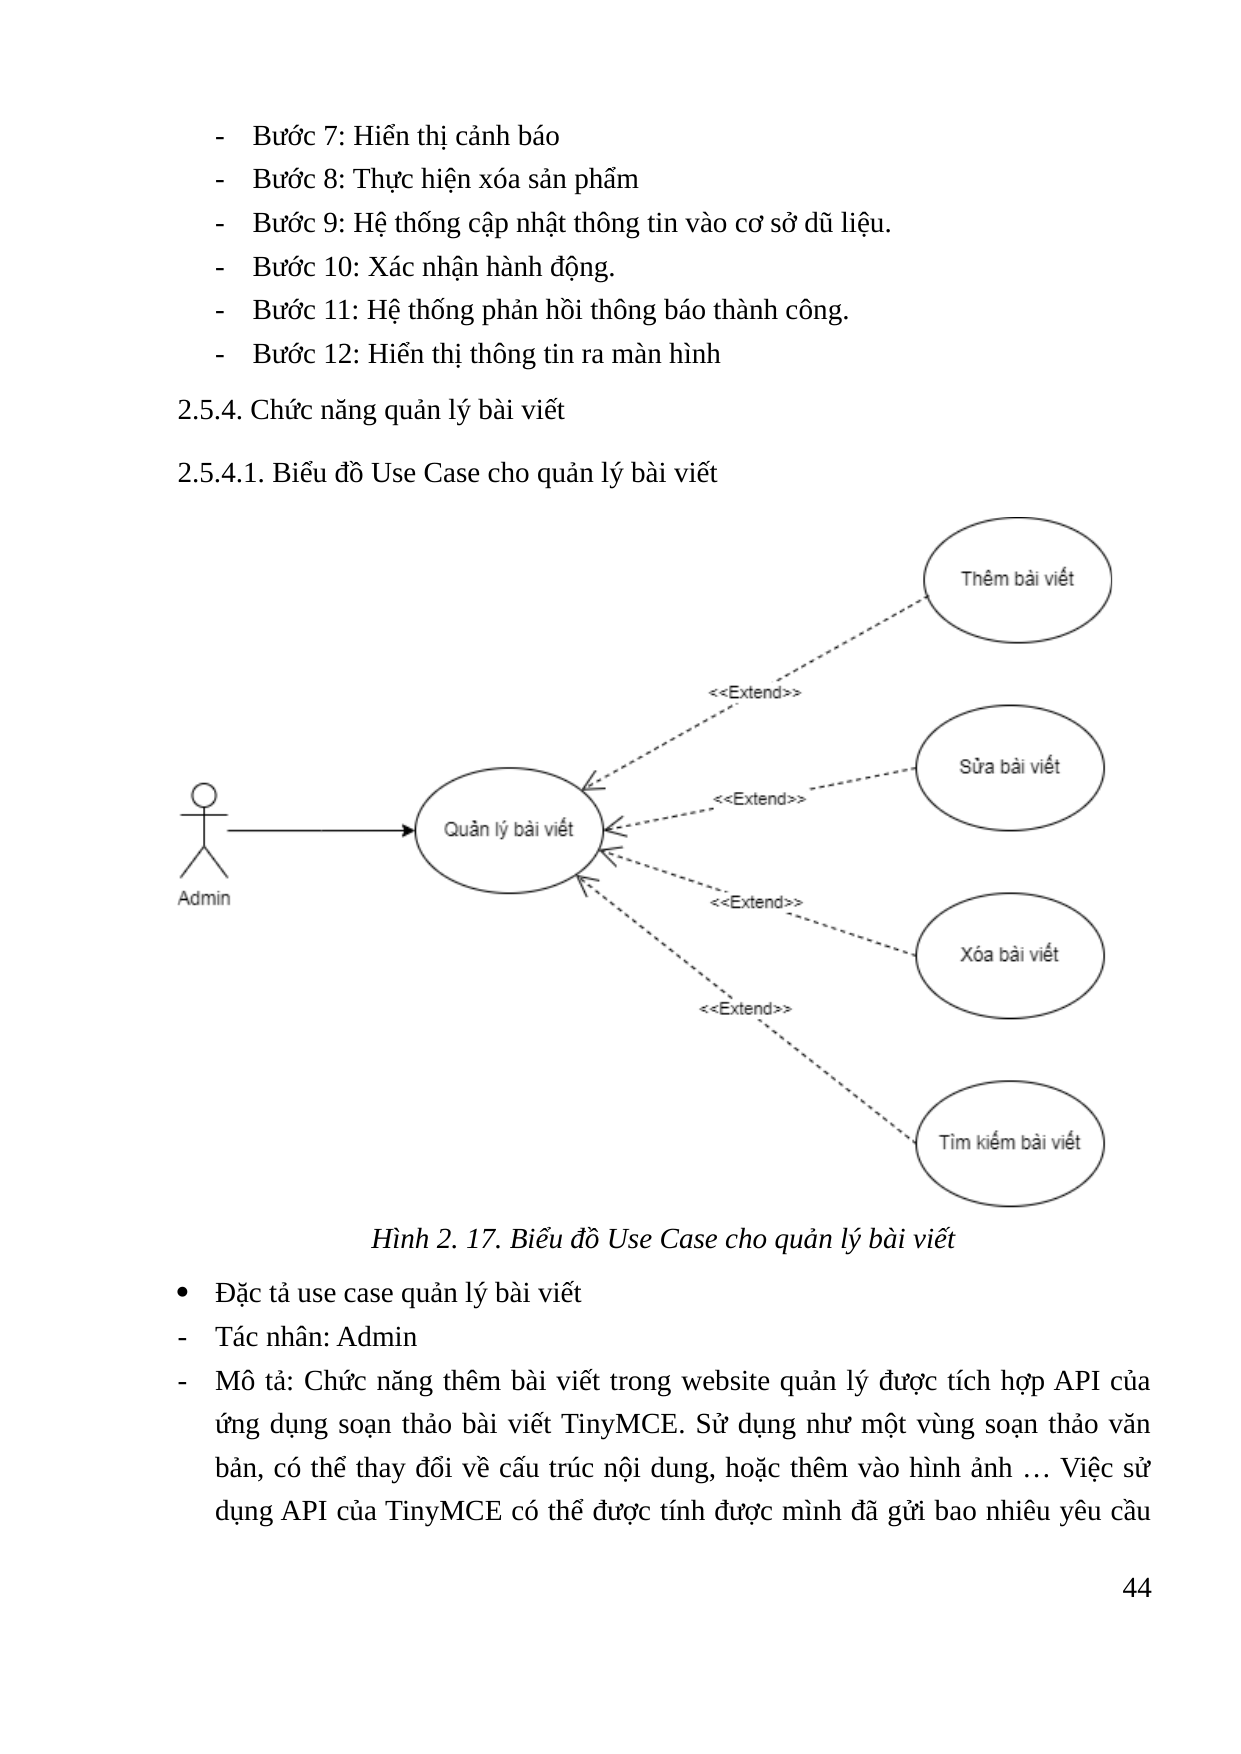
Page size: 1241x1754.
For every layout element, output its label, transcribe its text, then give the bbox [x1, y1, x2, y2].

list Tác nhân: Admin [177, 1319, 1152, 1353]
subtitle 2.5.4. Chức năng quản lý bài viết [177, 392, 1152, 425]
subtitle 2.5.4.1. Biểu đồ Use Case cho quản lý bài viết [177, 455, 1152, 488]
picture [177, 517, 1113, 1209]
list Bước 10: Xác nhận hành động. [215, 249, 1152, 282]
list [177, 1363, 1152, 1527]
list Đặc tả use case quản lý bài viết [177, 1276, 1152, 1309]
list Bước 11: Hệ thống phản hồi thông báo thành công. [215, 292, 1152, 326]
list Bước 8: Thực hiện xóa sản phẩm [215, 162, 1152, 195]
text Hình 2. 17. Biểu đồ Use Case cho quản lý bài viết [177, 1221, 1152, 1255]
list Bước 12: Hiển thị thông tin ra màn hình [215, 336, 1152, 369]
list Bước 7: Hiển thị cảnh báo [215, 118, 1152, 152]
list Bước 9: Hệ thống cập nhật thông tin vào cơ sở dũ liệu. [215, 205, 1152, 239]
